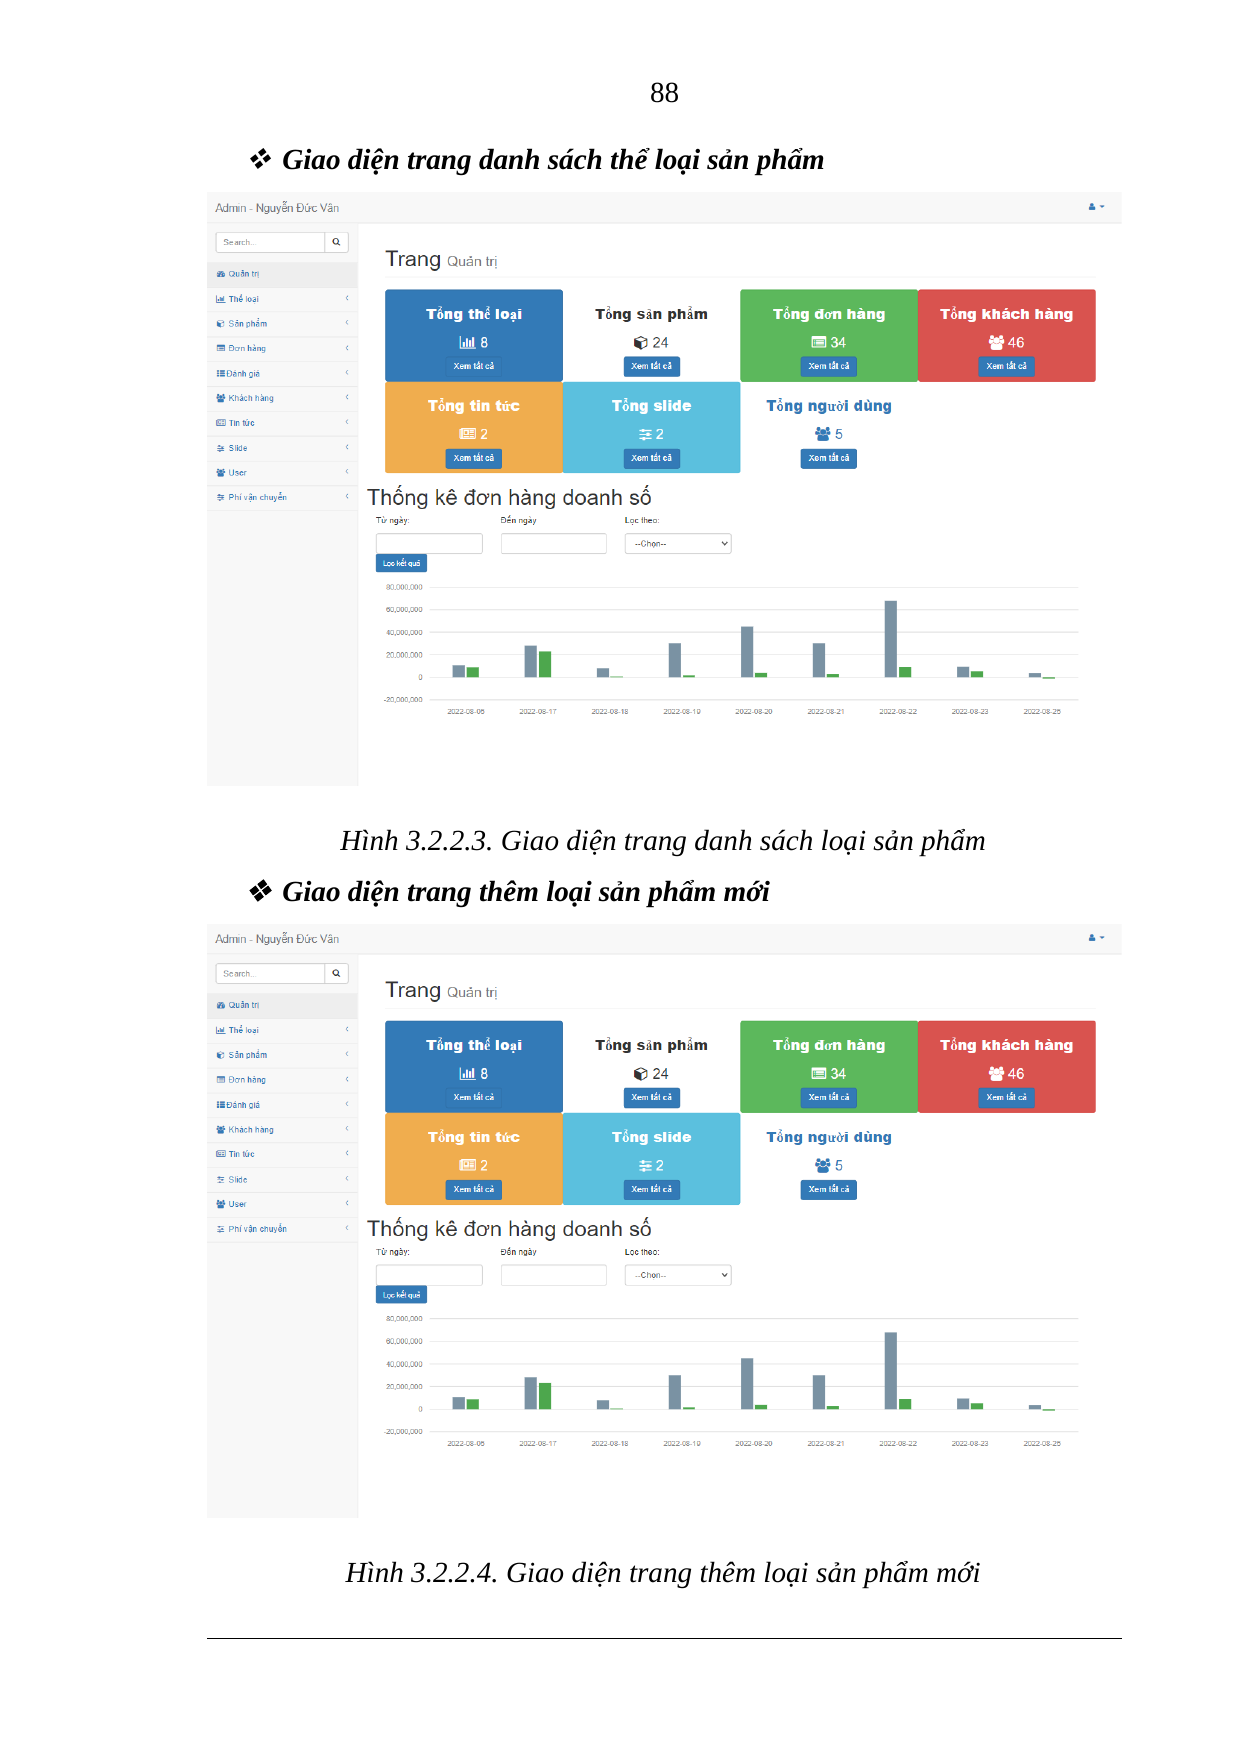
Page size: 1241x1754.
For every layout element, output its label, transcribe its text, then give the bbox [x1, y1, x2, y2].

picture [207, 192, 1122, 786]
picture [207, 924, 1122, 1518]
text Hình 3.2.2.4. Giao diện trang thêm loại sản phẩm mới [207, 1555, 1122, 1588]
list Giao diện trang danh sách thể loại sản phẩm [244, 142, 1122, 176]
text Hình 3.2.2.3. Giao diện trang danh sách loại sản phẩm [207, 823, 1122, 857]
list Giao diện trang thêm loại sản phẩm mới [244, 874, 1122, 907]
